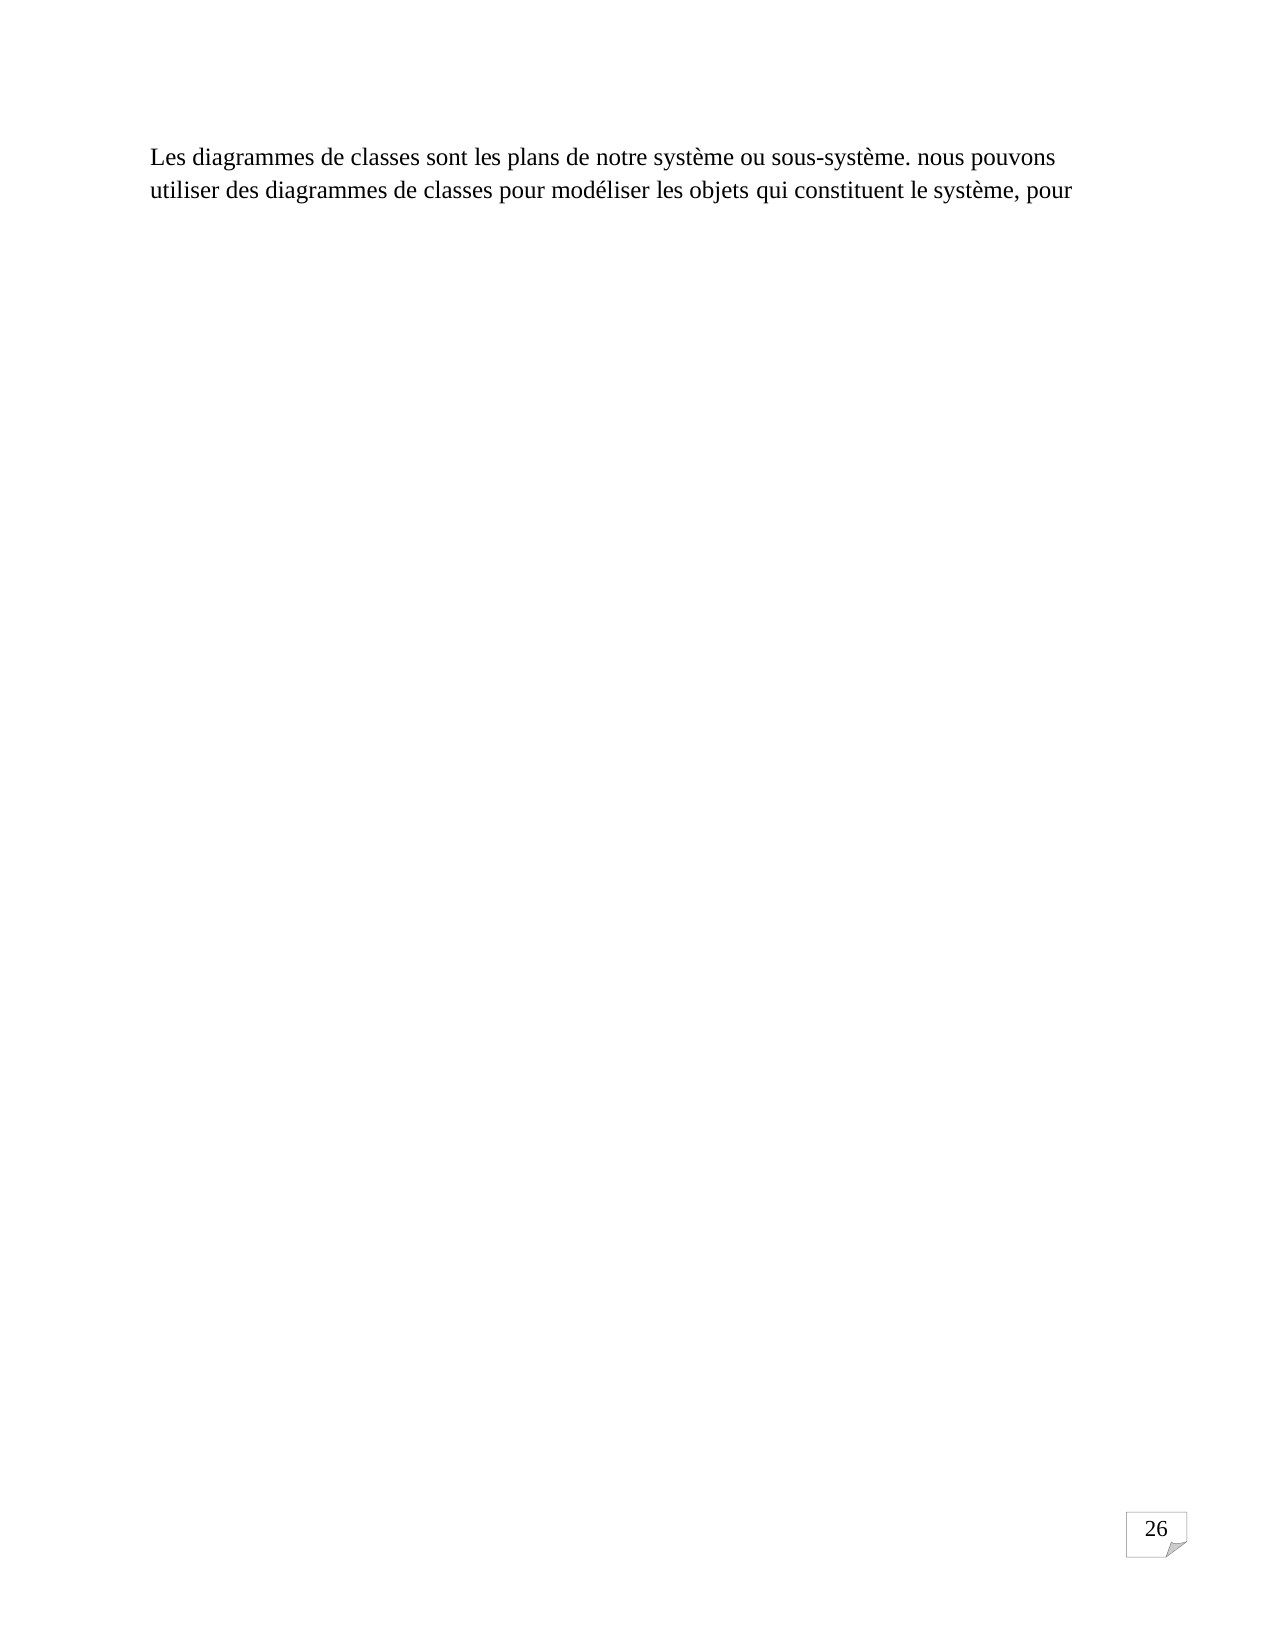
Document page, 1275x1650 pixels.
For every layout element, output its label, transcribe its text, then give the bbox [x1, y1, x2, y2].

picture [1168, 1544, 1181, 1554]
picture [1168, 1543, 1187, 1557]
picture [1165, 1541, 1171, 1556]
text Les diagrammes de classes sont les plans de notre système ou sous-système. nous pouvons utiliser des diagrammes de classes pour modéliser les objets qui constituent le système, pour [150, 142, 1124, 203]
